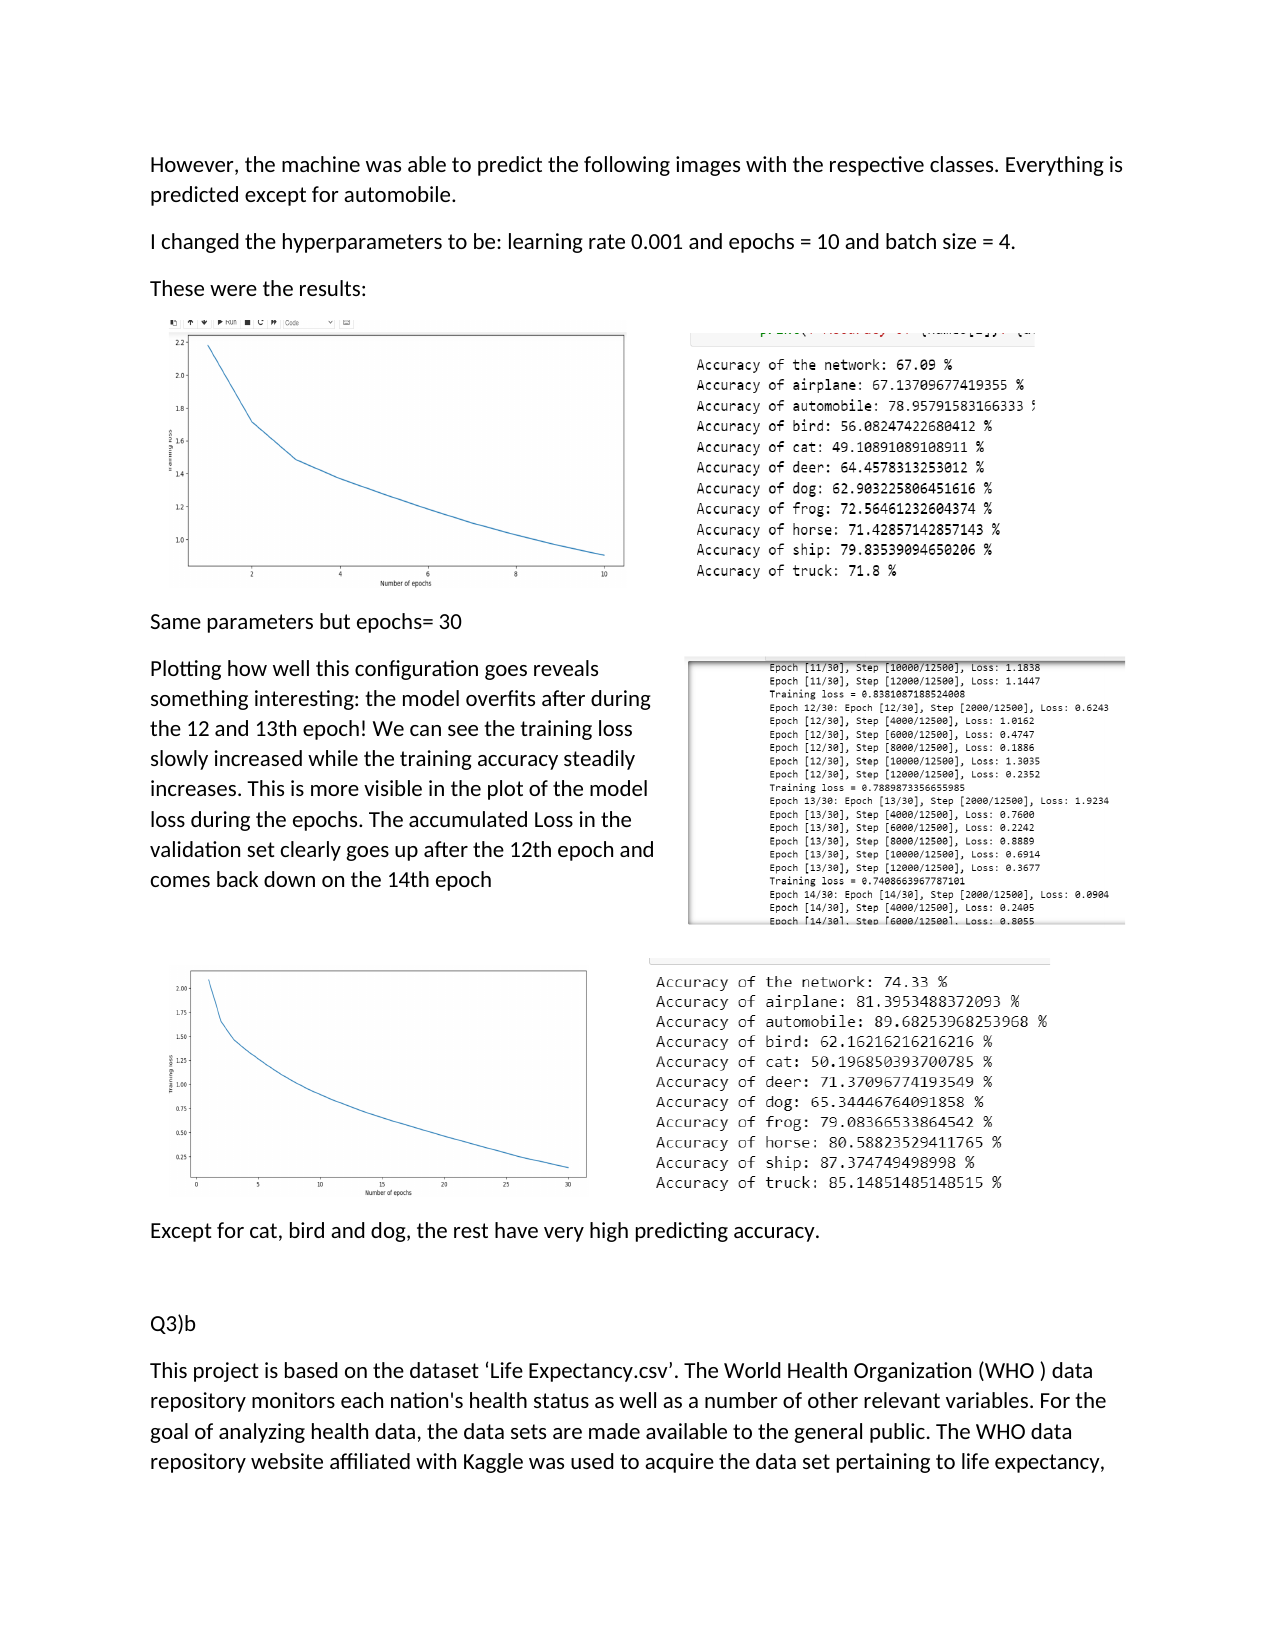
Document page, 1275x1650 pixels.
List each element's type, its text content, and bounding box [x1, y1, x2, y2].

text Same parameters but epochs= 30 [150, 607, 1125, 635]
text These were the results: [150, 274, 1125, 302]
text Plotting how well this configuration goes reveals something interesting: the model overfits after during the 12 and 13th epoch! We can see the training loss slowly increased while the training accuracy steadily increases. This is more visible in the plot of the model loss during the epochs. The accumulated Loss in the validation set clearly goes up after the 12th epoch and comes back down on the 14th epoch [150, 654, 684, 893]
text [150, 1356, 1125, 1475]
text Q3)b [150, 1309, 1125, 1338]
text Except for cat, bird and dog, the rest have very high predicting accuracy. [150, 1216, 1125, 1244]
text I changed the hyperparameters to be: learning rate 0.001 and epochs = 10 and batch size = 4. [150, 227, 1125, 255]
text However, the machine was able to predict the following images with the respective classes. Everything is predicted except for automobile. [150, 150, 1125, 208]
